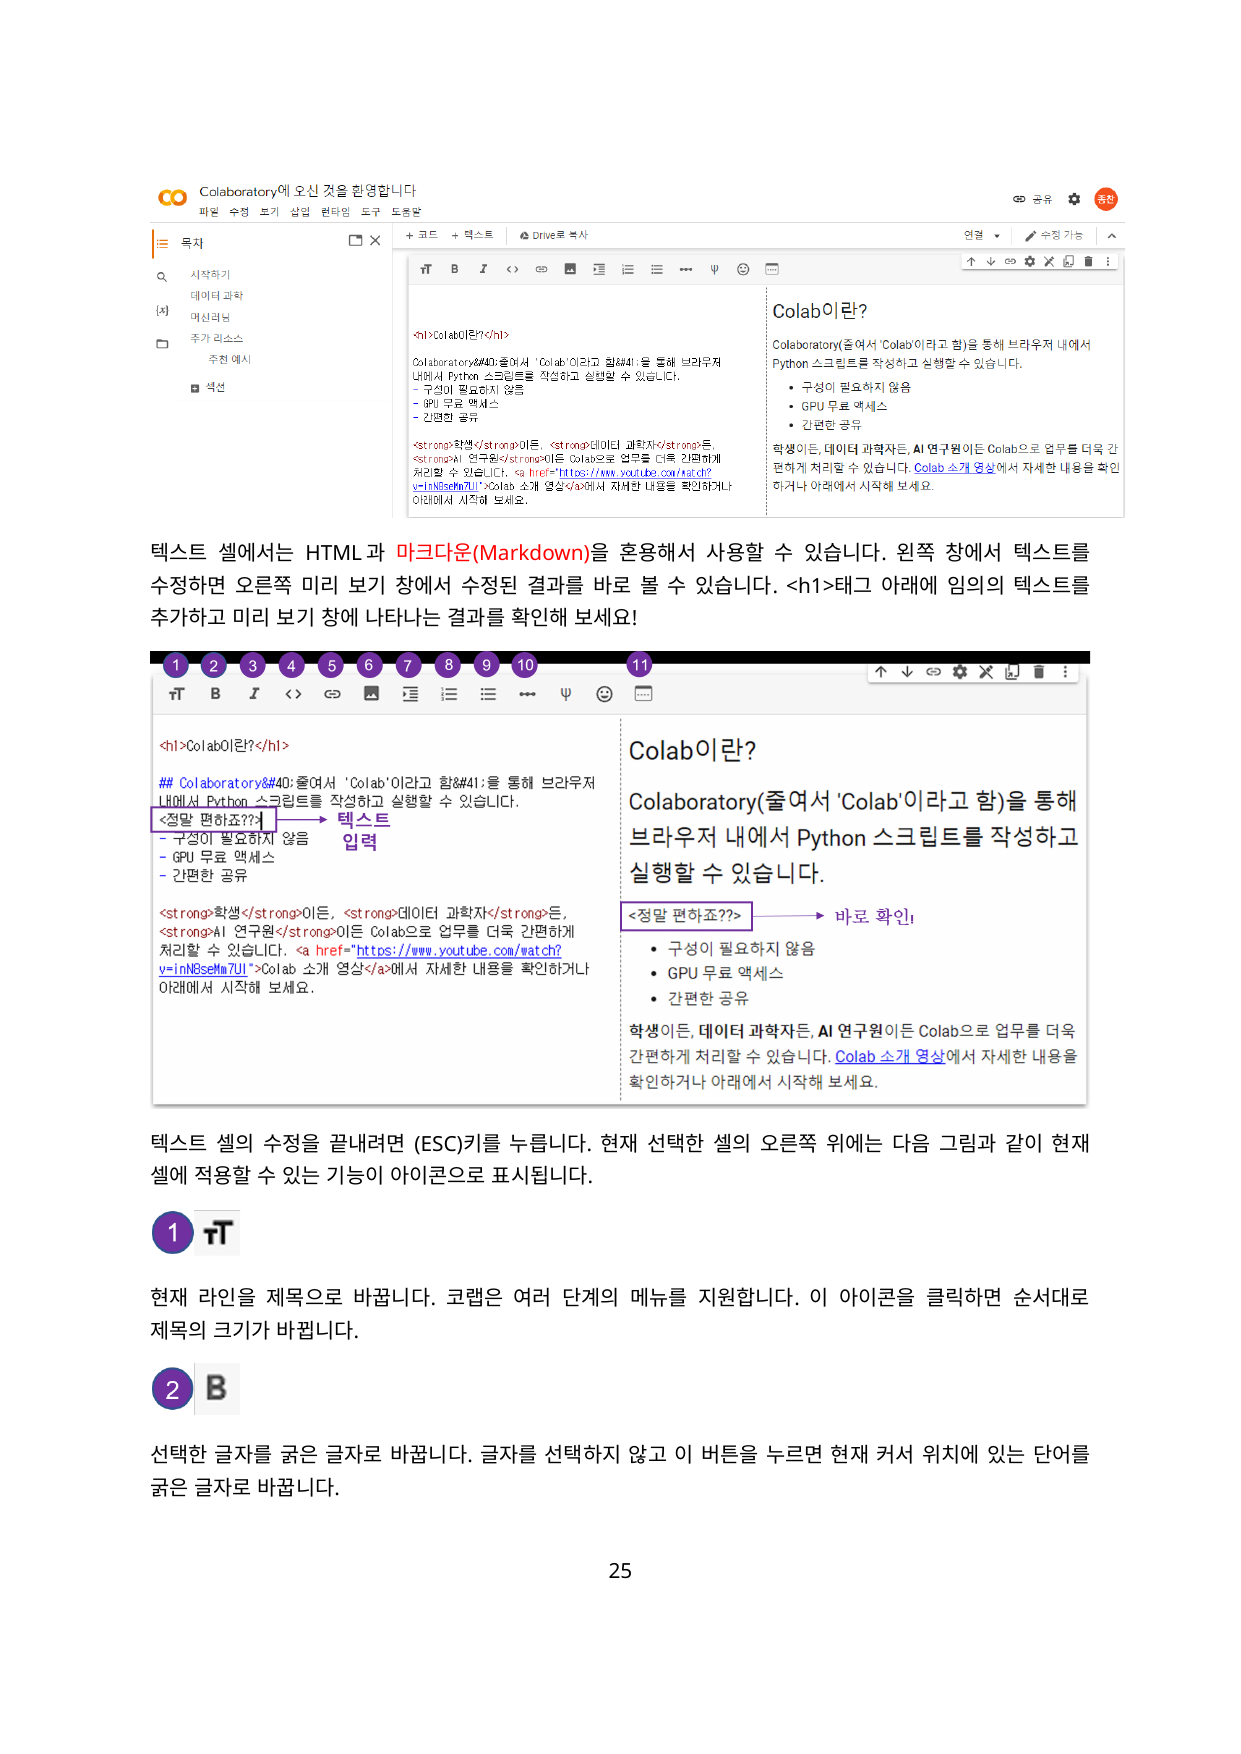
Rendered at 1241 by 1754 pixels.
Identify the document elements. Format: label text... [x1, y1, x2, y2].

picture [150, 1209, 241, 1263]
text 현재 라인을 제목으로 바꿉니다. 코랩은 여러 단계의 메뉴를 지원합니다. 이 아이콘을 클릭하면 순서대로 제목의 크기가 바뀝니다. [150, 1281, 1090, 1344]
text 텍스트 셀에서는 HTML과 마크다운(Markdown)을 혼용해서 사용할 수 있습니다. 왼쪽 창에서 텍스트를 수정하면 오른쪽 미리 보기 창에서 수정된 결과를 바로 볼 수 있습니다. <h1>태그 아래에 임의의 텍스트를 추가하고 미리 보기 창에 나타나는 결과를 확인해 보세요! [150, 536, 1090, 632]
picture [150, 177, 1125, 518]
picture [150, 651, 1091, 1109]
picture [150, 1363, 241, 1420]
text 텍스트 셀의 수정을 끝내려면 (ESC)키를 누릅니다. 현재 선택한 셀의 오른쪽 위에는 다음 그림과 같이 현재 셀에 적용할 수 있는 기능이 아이콘으로 표시됩니다. [150, 1127, 1090, 1190]
text 선택한 글자를 굵은 글자로 바꿉니다. 글자를 선택하지 않고 이 버튼을 누르면 현재 커서 위치에 있는 단어를 굵은 글자로 바꿉니다. [150, 1438, 1090, 1501]
